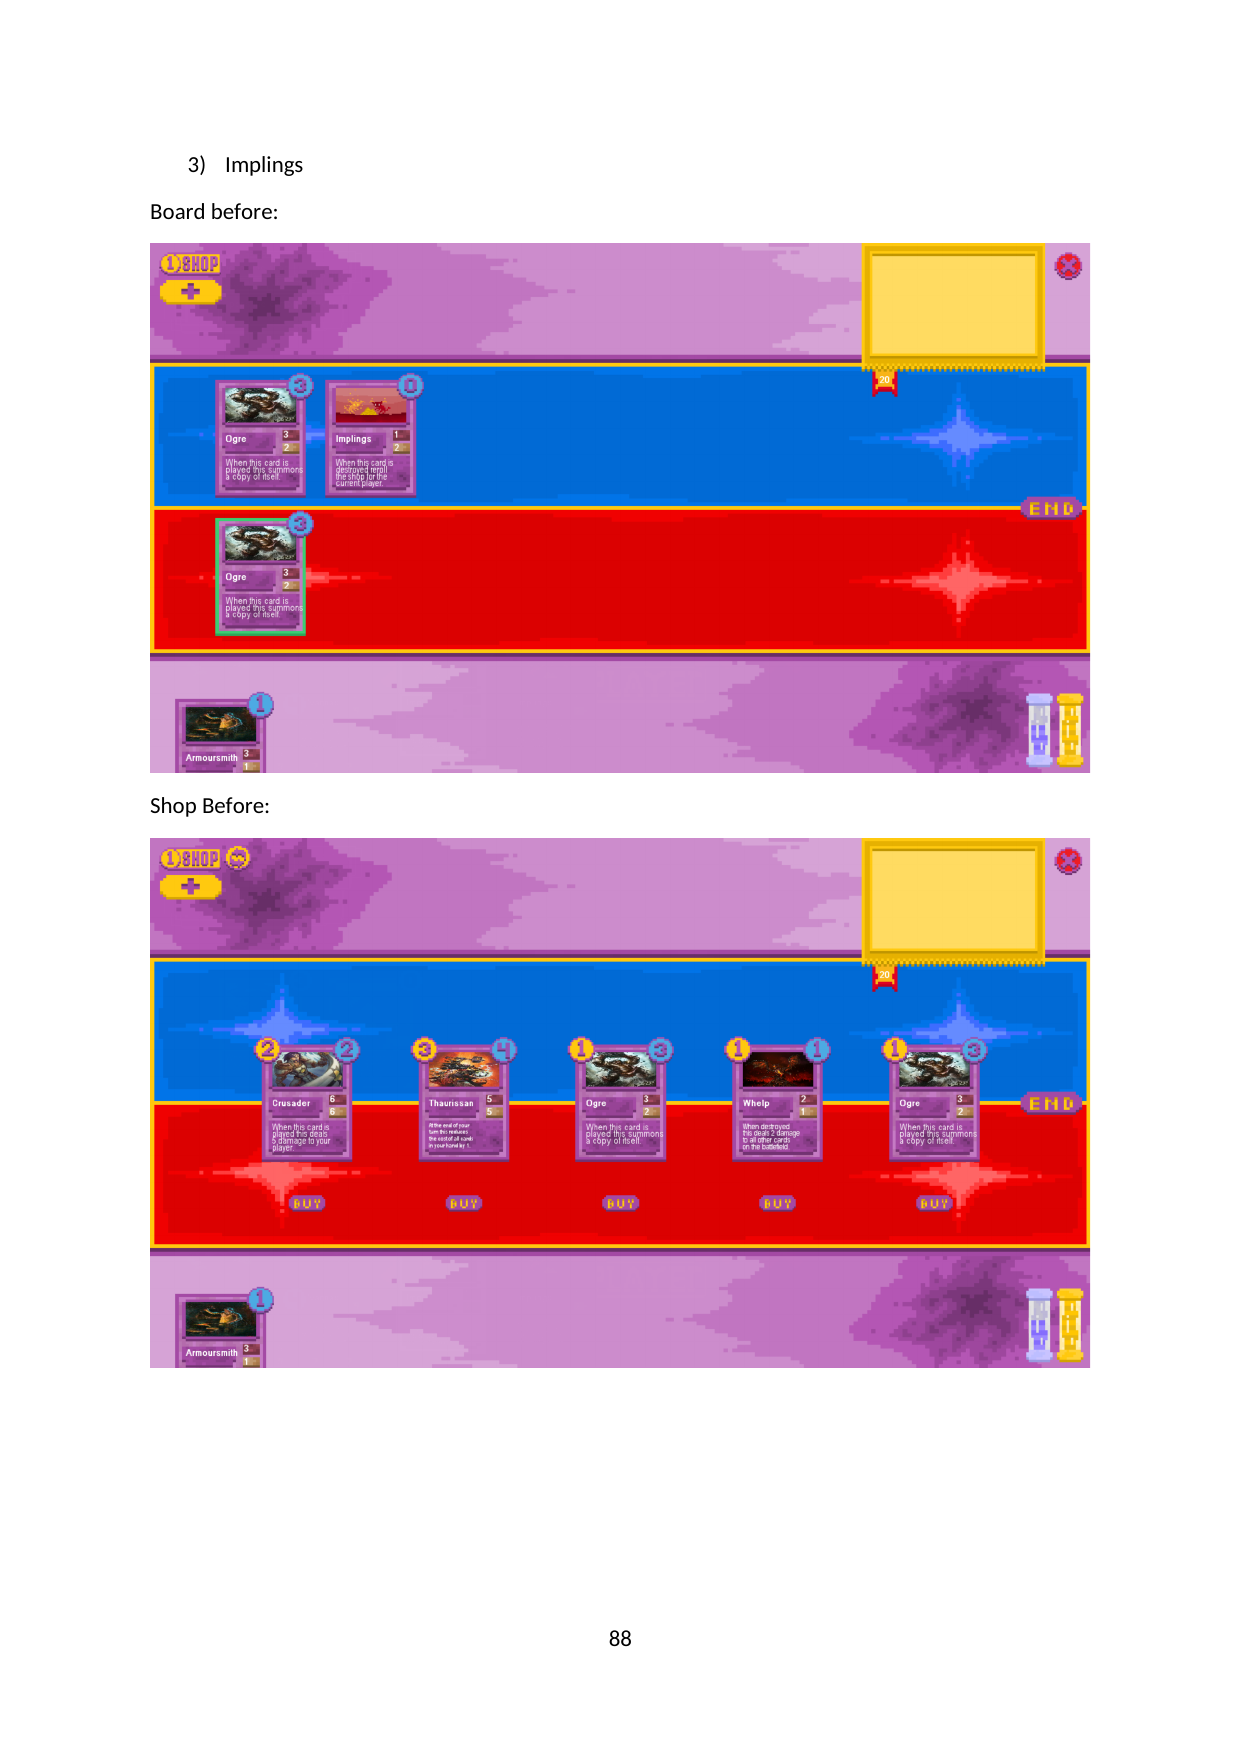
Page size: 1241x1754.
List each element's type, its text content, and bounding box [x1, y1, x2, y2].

picture [150, 243, 1091, 773]
text Board before: [150, 197, 1090, 225]
list Implings [187, 150, 1090, 178]
text Shop Before: [150, 791, 1090, 819]
picture [150, 838, 1091, 1368]
